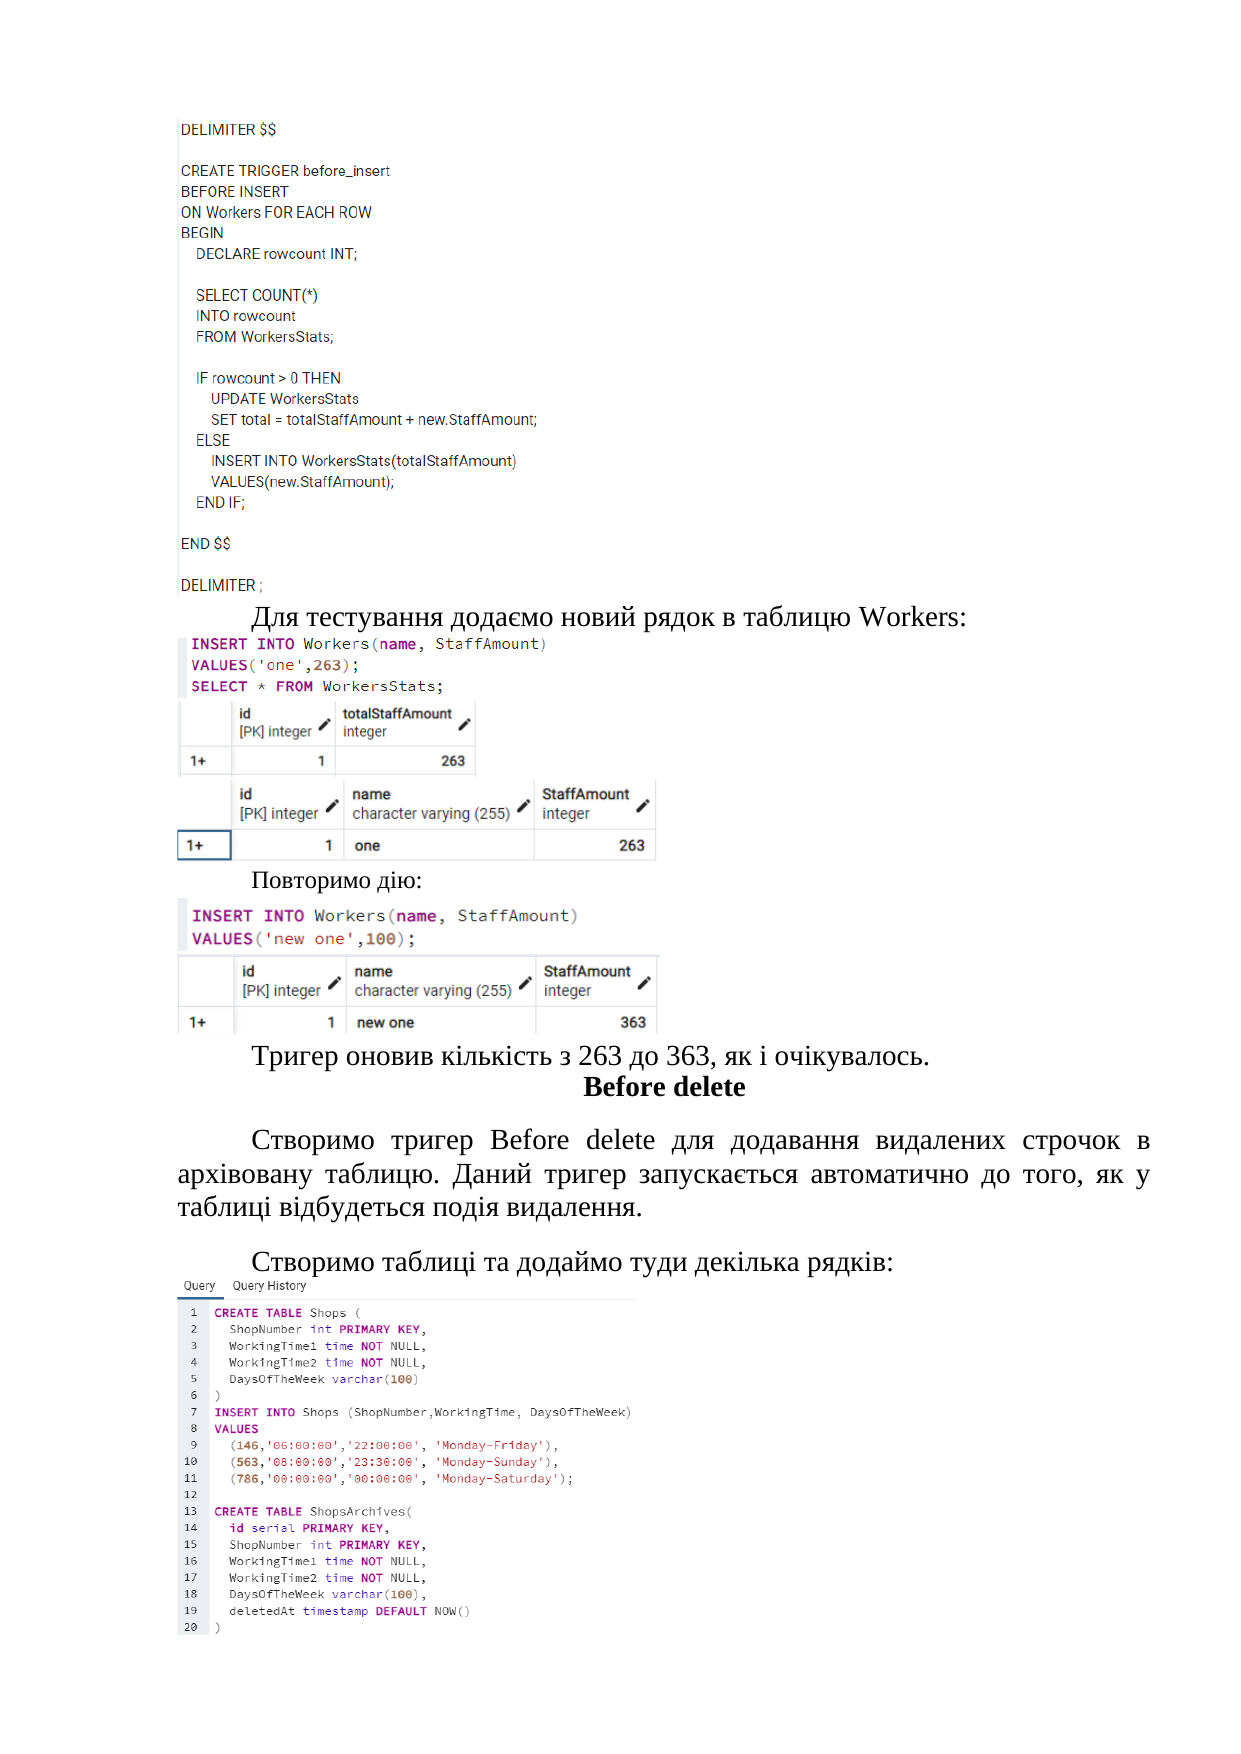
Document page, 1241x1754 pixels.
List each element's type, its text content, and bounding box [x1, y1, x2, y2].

text Повторимо дію: [177, 865, 1152, 894]
text Тригер оновив кількість з 263 до 363, як і очікувалось. [177, 1038, 1152, 1071]
picture [177, 898, 674, 951]
picture [177, 701, 478, 777]
text Створимо тригер Before delete для додавання видалених строчок в архівовану таблицю. Даний тригер запускається автоматично до того, як у таблиці відбудеться подія видалення. [177, 1122, 1152, 1223]
picture [177, 1277, 637, 1635]
picture [177, 638, 635, 698]
picture [177, 118, 543, 596]
picture [177, 954, 661, 1034]
text Before delete [177, 1076, 1152, 1102]
text Створимо таблиці та додаймо туди декілька рядків: [177, 1244, 1152, 1277]
picture [177, 780, 659, 862]
text Для тестування додаємо новий рядок в таблицю Workers: [177, 599, 1152, 633]
